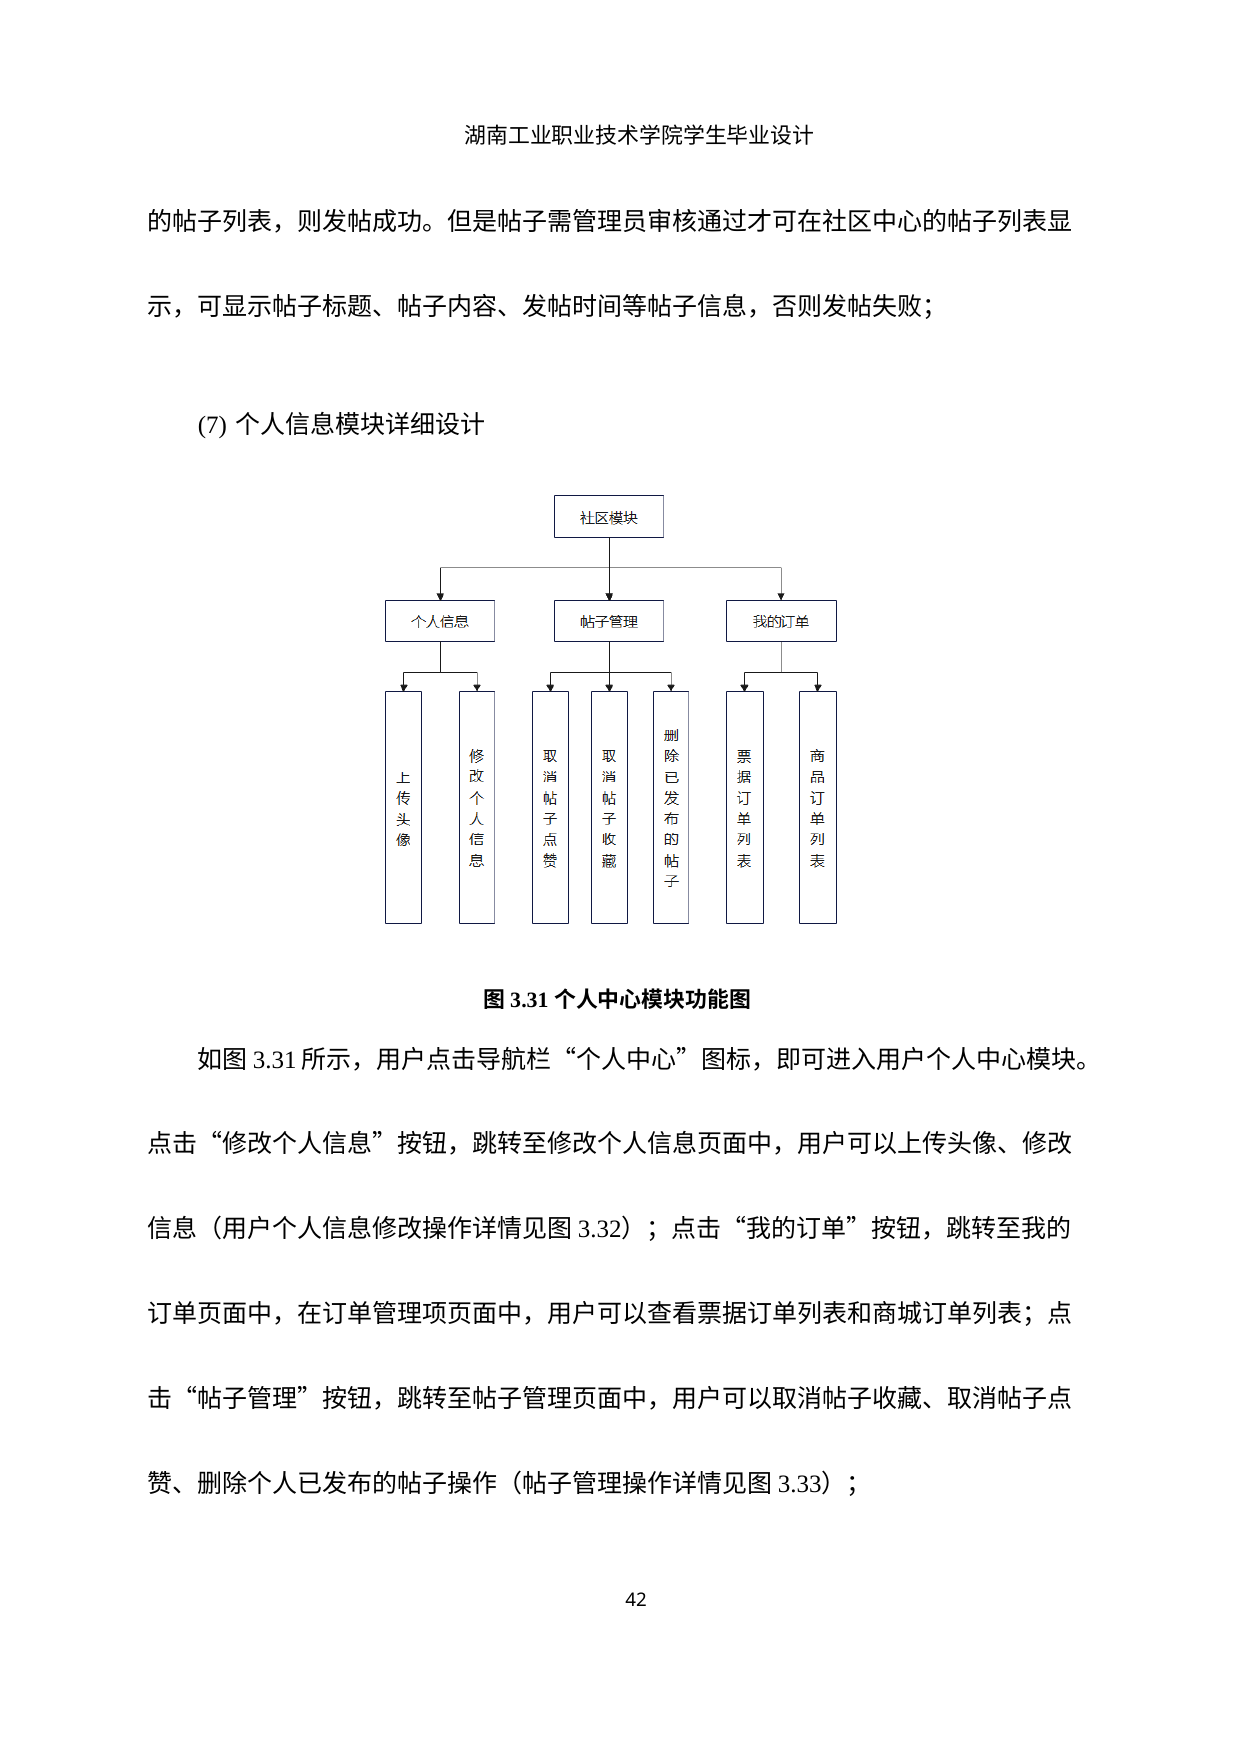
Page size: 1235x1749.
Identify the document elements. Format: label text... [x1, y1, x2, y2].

text 图3.31 个人中心模块功能图 [148, 981, 1087, 1015]
text 如图3.31所示，用户点击导航栏“个人中心”图标，即可进入用户个人中心模块。点击“修改个人信息”按钮，跳转至修改个人信息页面中，用户可以上传头像、修改信息（用户个人信息修改操作详情见图3.32）；点击“我的订单”按钮，跳转至我的订单页面中，在订单管理项页面中，用户可以查看票据订单列表和商城订单列表；点击“帖子管理”按钮，跳转至帖子管理页面中，用户可以取消帖子收藏、取消帖子点赞、删除个人已发布的帖子操作（帖子管理操作详情见图3.33）； [148, 1023, 1087, 1516]
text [148, 186, 1087, 338]
picture [342, 465, 892, 953]
list 个人信息模块详细设计 [148, 389, 1087, 457]
